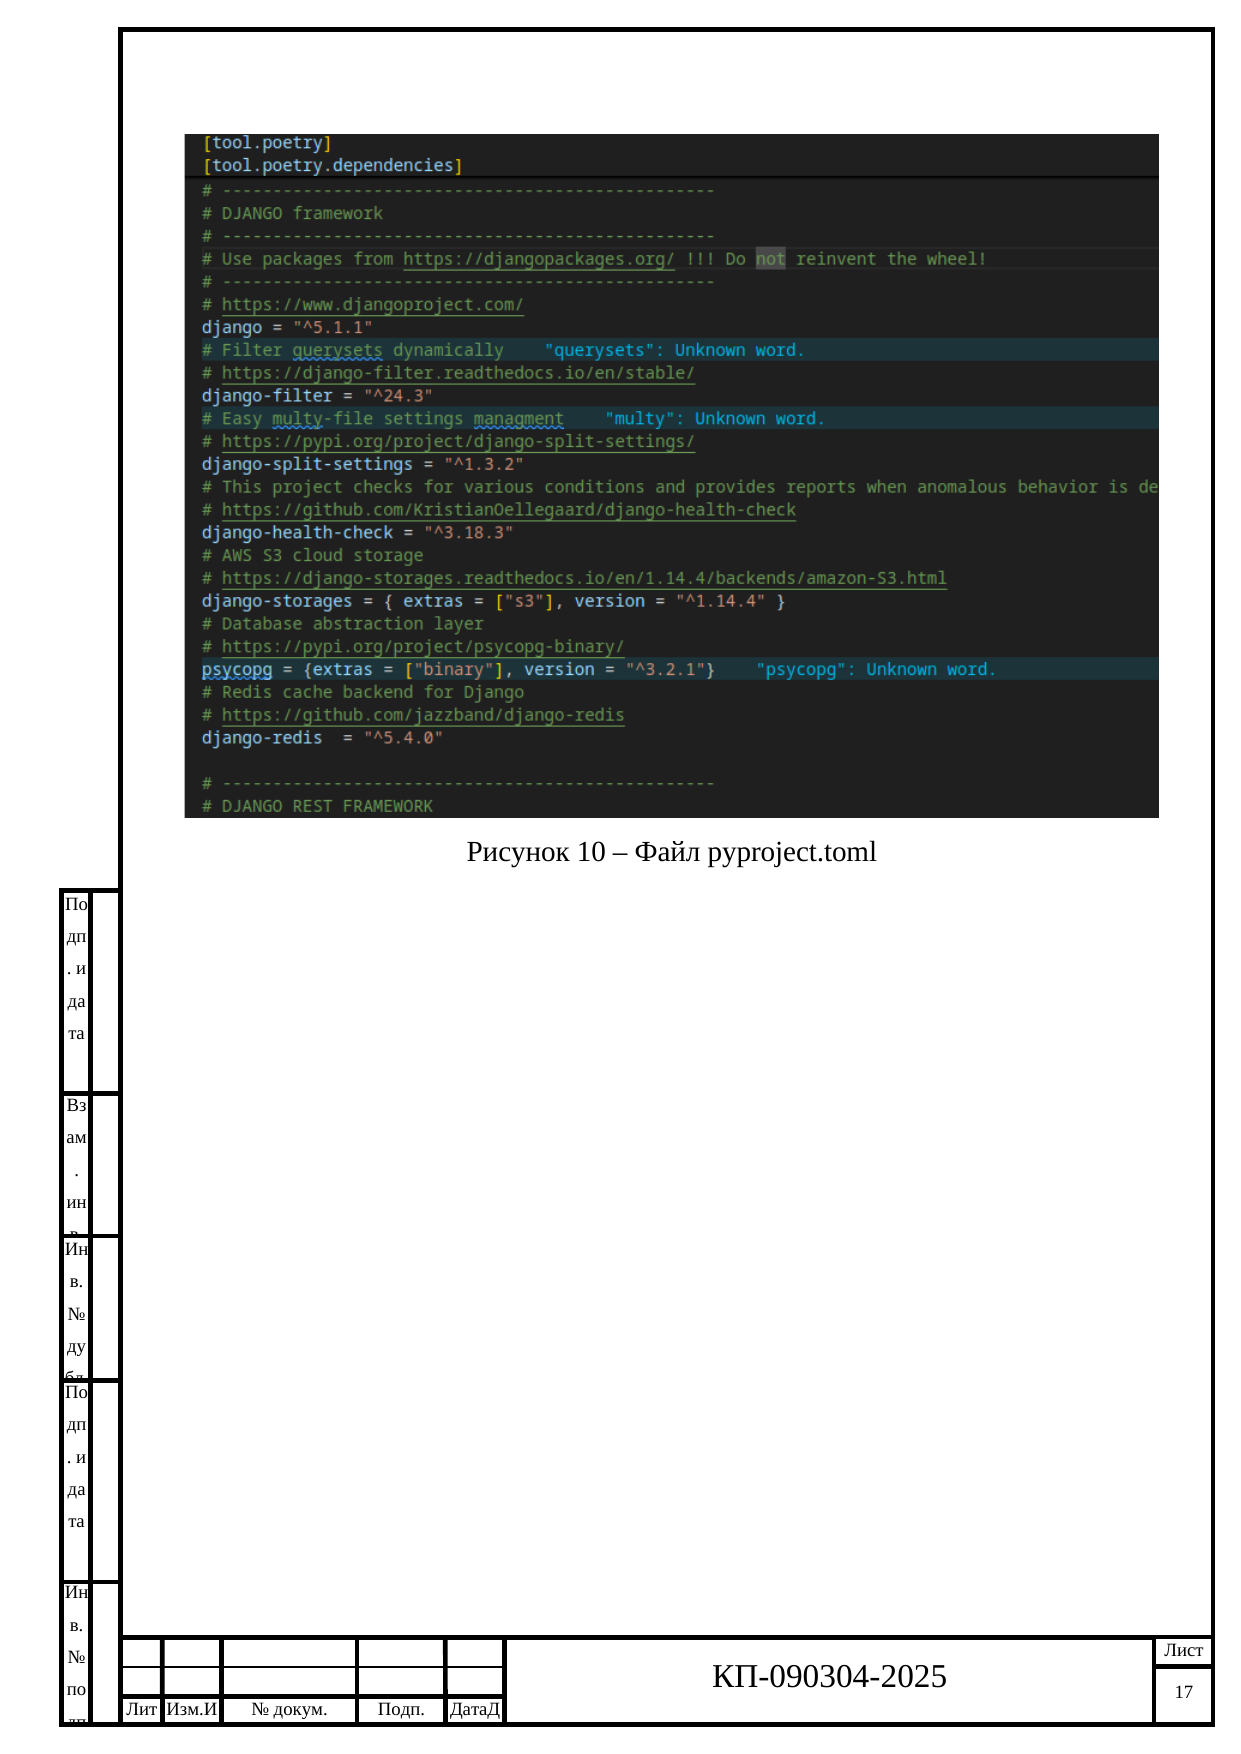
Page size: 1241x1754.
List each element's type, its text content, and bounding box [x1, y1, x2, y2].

picture [184, 134, 1159, 818]
text Рисунок 10 – Файл pyproject.toml [162, 834, 1181, 867]
